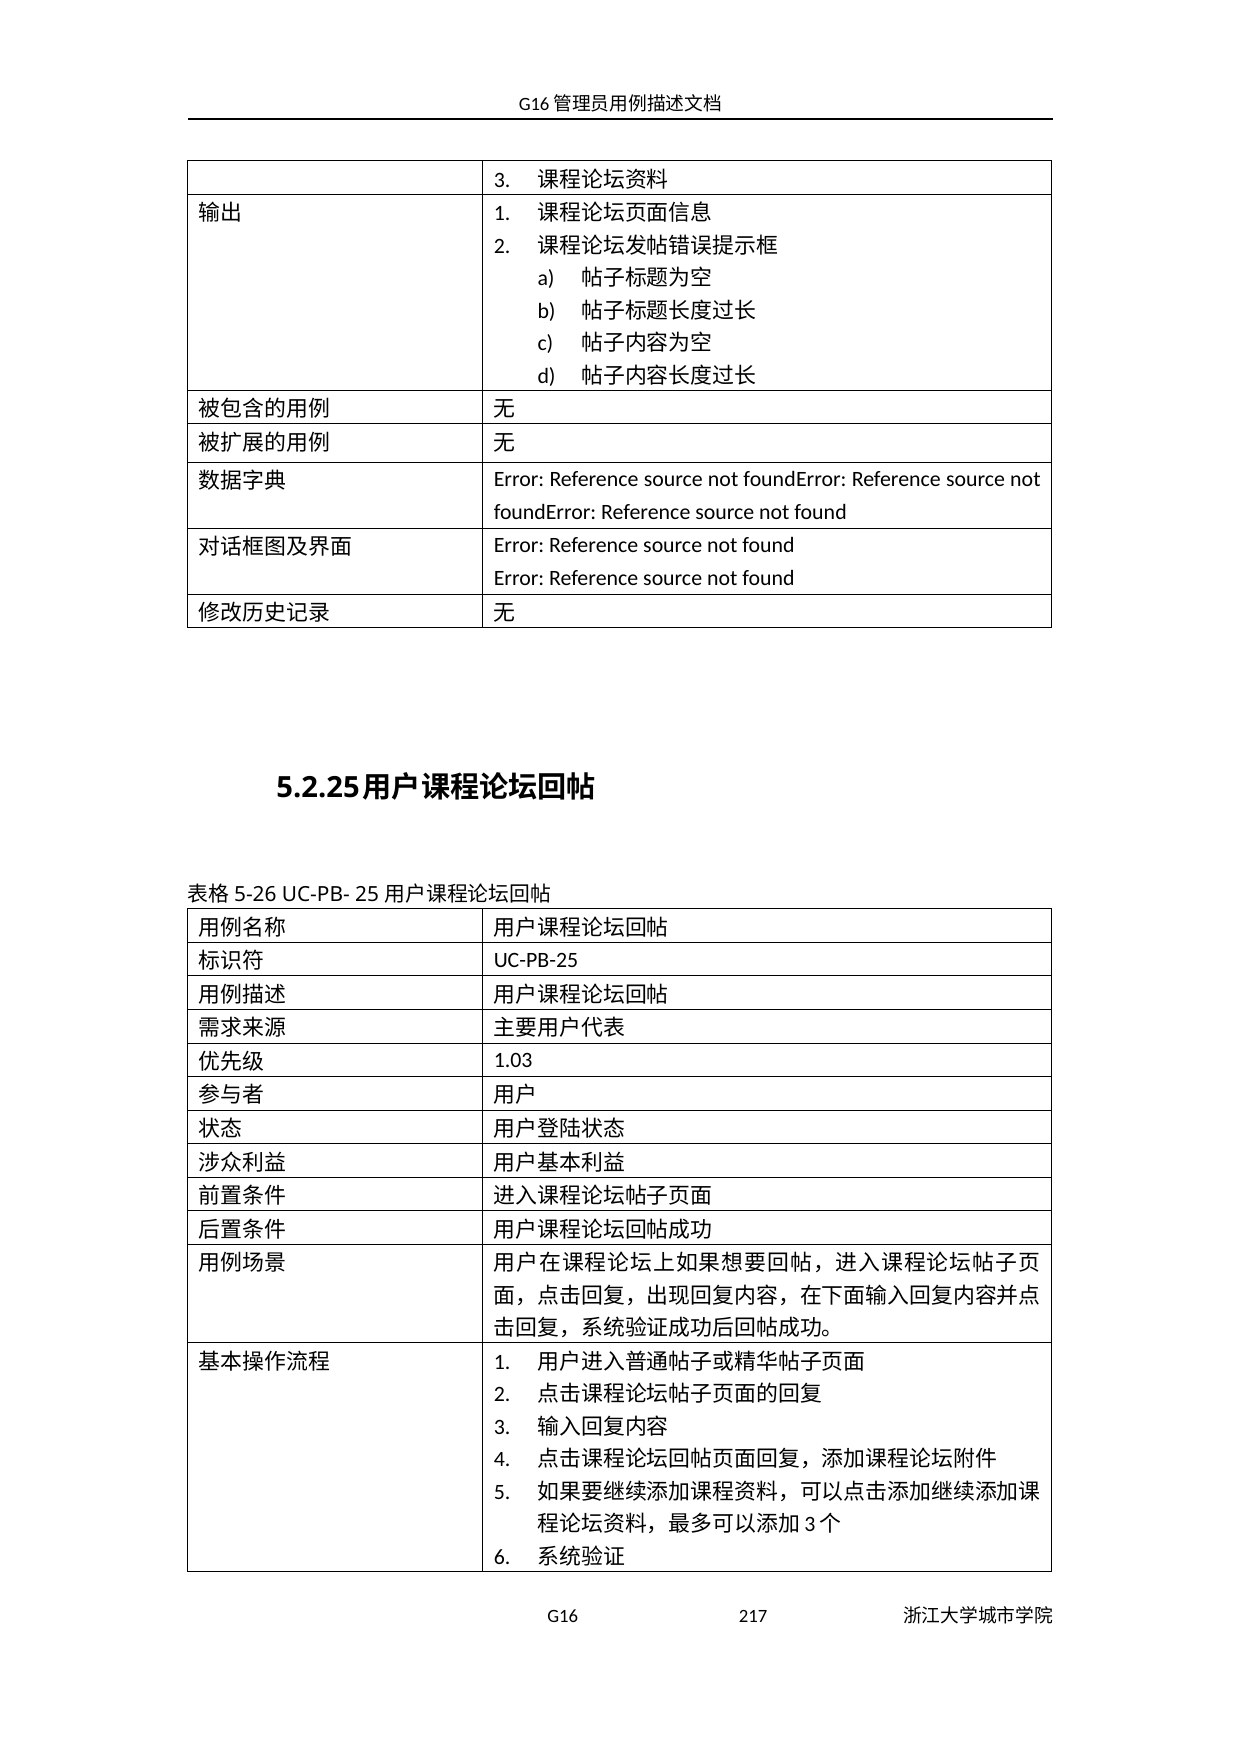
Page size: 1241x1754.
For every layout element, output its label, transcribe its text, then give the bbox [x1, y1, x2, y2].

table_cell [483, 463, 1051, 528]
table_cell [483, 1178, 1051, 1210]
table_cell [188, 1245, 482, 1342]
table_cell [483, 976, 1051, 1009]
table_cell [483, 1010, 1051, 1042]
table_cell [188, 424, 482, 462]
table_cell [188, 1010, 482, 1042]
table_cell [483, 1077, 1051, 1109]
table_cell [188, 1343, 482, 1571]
subtitle 用户课程论坛回帖 [276, 753, 1053, 818]
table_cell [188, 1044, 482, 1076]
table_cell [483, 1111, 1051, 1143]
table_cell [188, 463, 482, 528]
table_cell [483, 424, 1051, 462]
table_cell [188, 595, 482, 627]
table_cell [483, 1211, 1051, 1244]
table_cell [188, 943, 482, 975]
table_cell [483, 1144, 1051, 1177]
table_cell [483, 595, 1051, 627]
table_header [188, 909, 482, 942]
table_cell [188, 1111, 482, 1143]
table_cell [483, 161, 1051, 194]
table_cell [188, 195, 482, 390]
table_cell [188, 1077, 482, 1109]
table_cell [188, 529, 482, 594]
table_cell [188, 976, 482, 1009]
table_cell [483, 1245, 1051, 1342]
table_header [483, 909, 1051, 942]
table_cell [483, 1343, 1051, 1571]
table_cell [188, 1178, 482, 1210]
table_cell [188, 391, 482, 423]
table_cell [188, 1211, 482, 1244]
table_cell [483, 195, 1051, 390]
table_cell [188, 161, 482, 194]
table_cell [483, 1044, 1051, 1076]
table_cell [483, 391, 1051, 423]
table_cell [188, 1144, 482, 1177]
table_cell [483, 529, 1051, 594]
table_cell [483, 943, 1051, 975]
